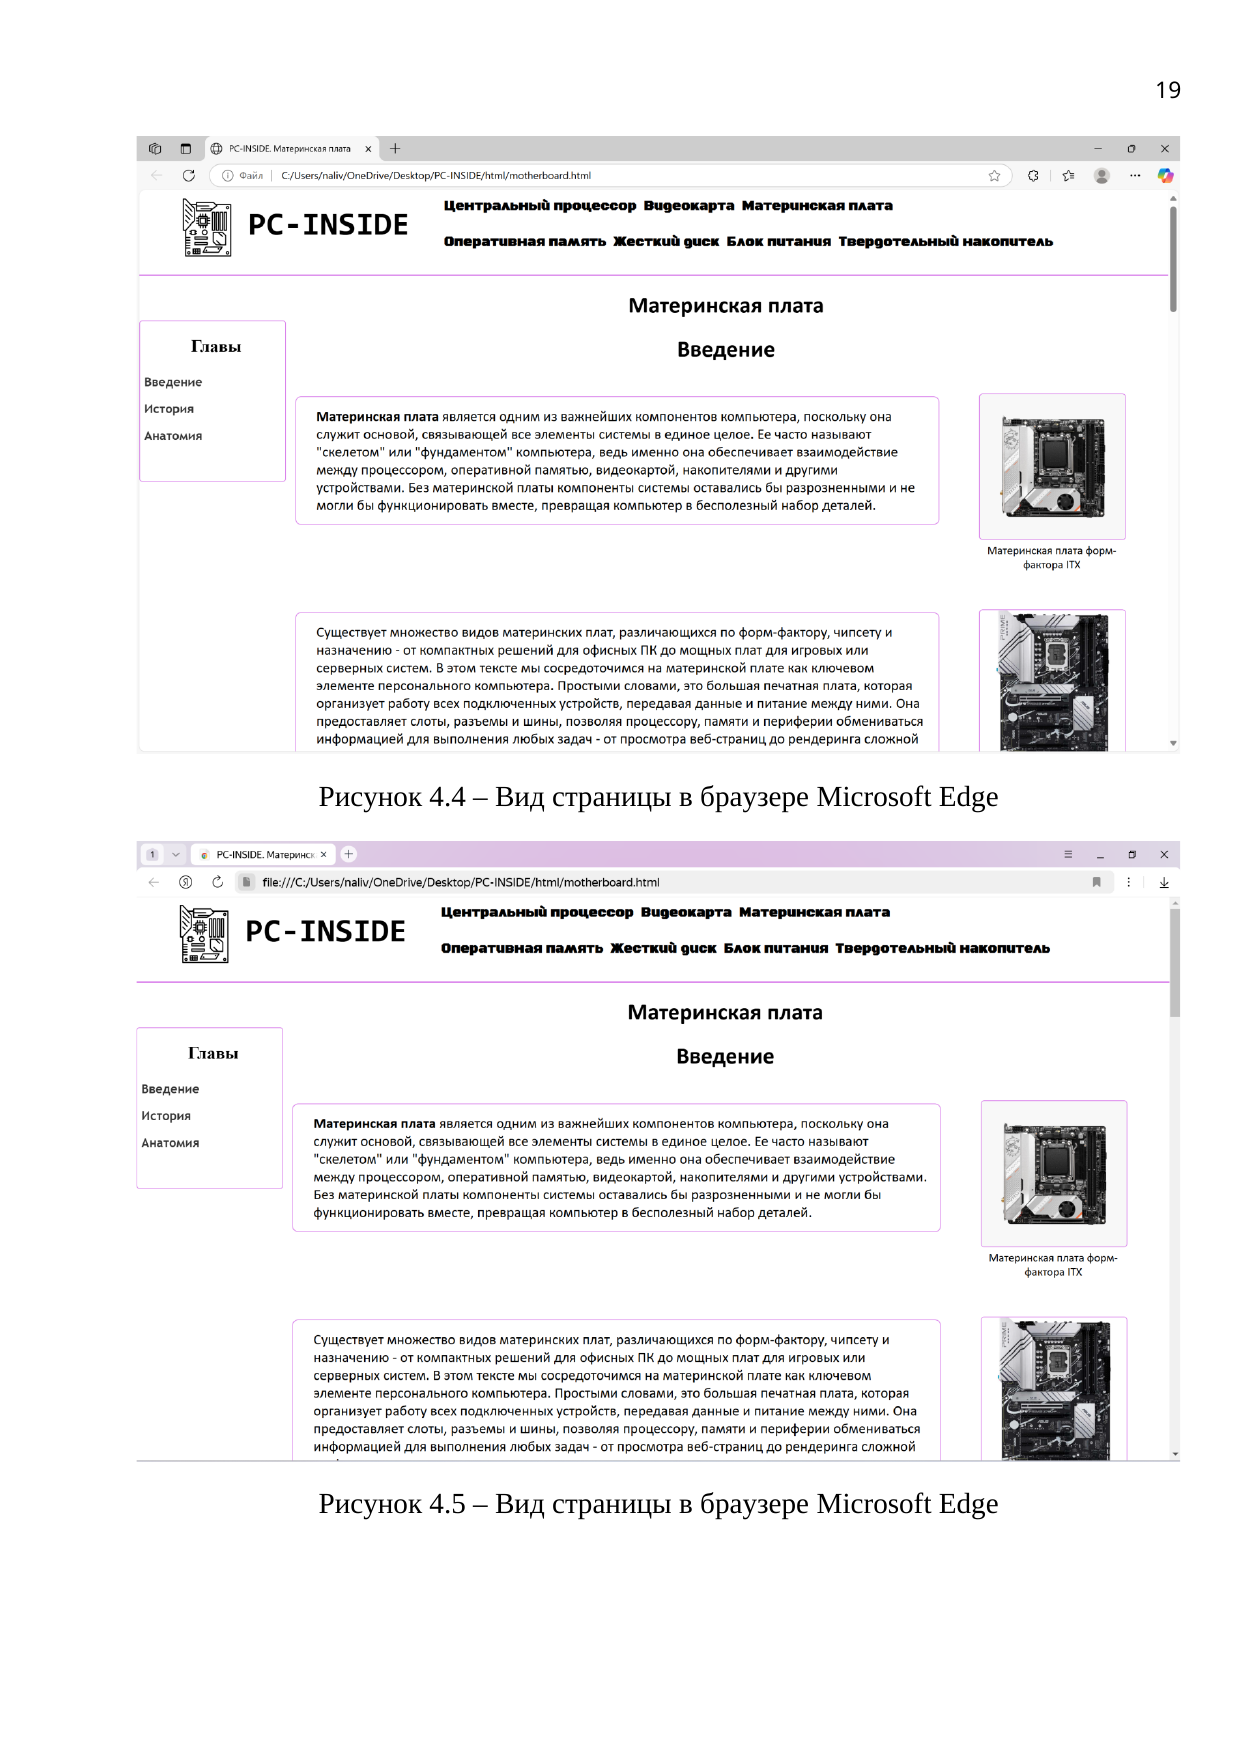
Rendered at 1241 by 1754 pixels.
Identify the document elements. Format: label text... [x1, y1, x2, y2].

text Рисунок 4.4 – Вид страницы в браузере Microsoft Edge [136, 779, 1181, 812]
text Рисунок 4.5 – Вид страницы в браузере Microsoft Edge [136, 1486, 1181, 1520]
picture [136, 841, 1181, 1462]
picture [136, 136, 1181, 754]
